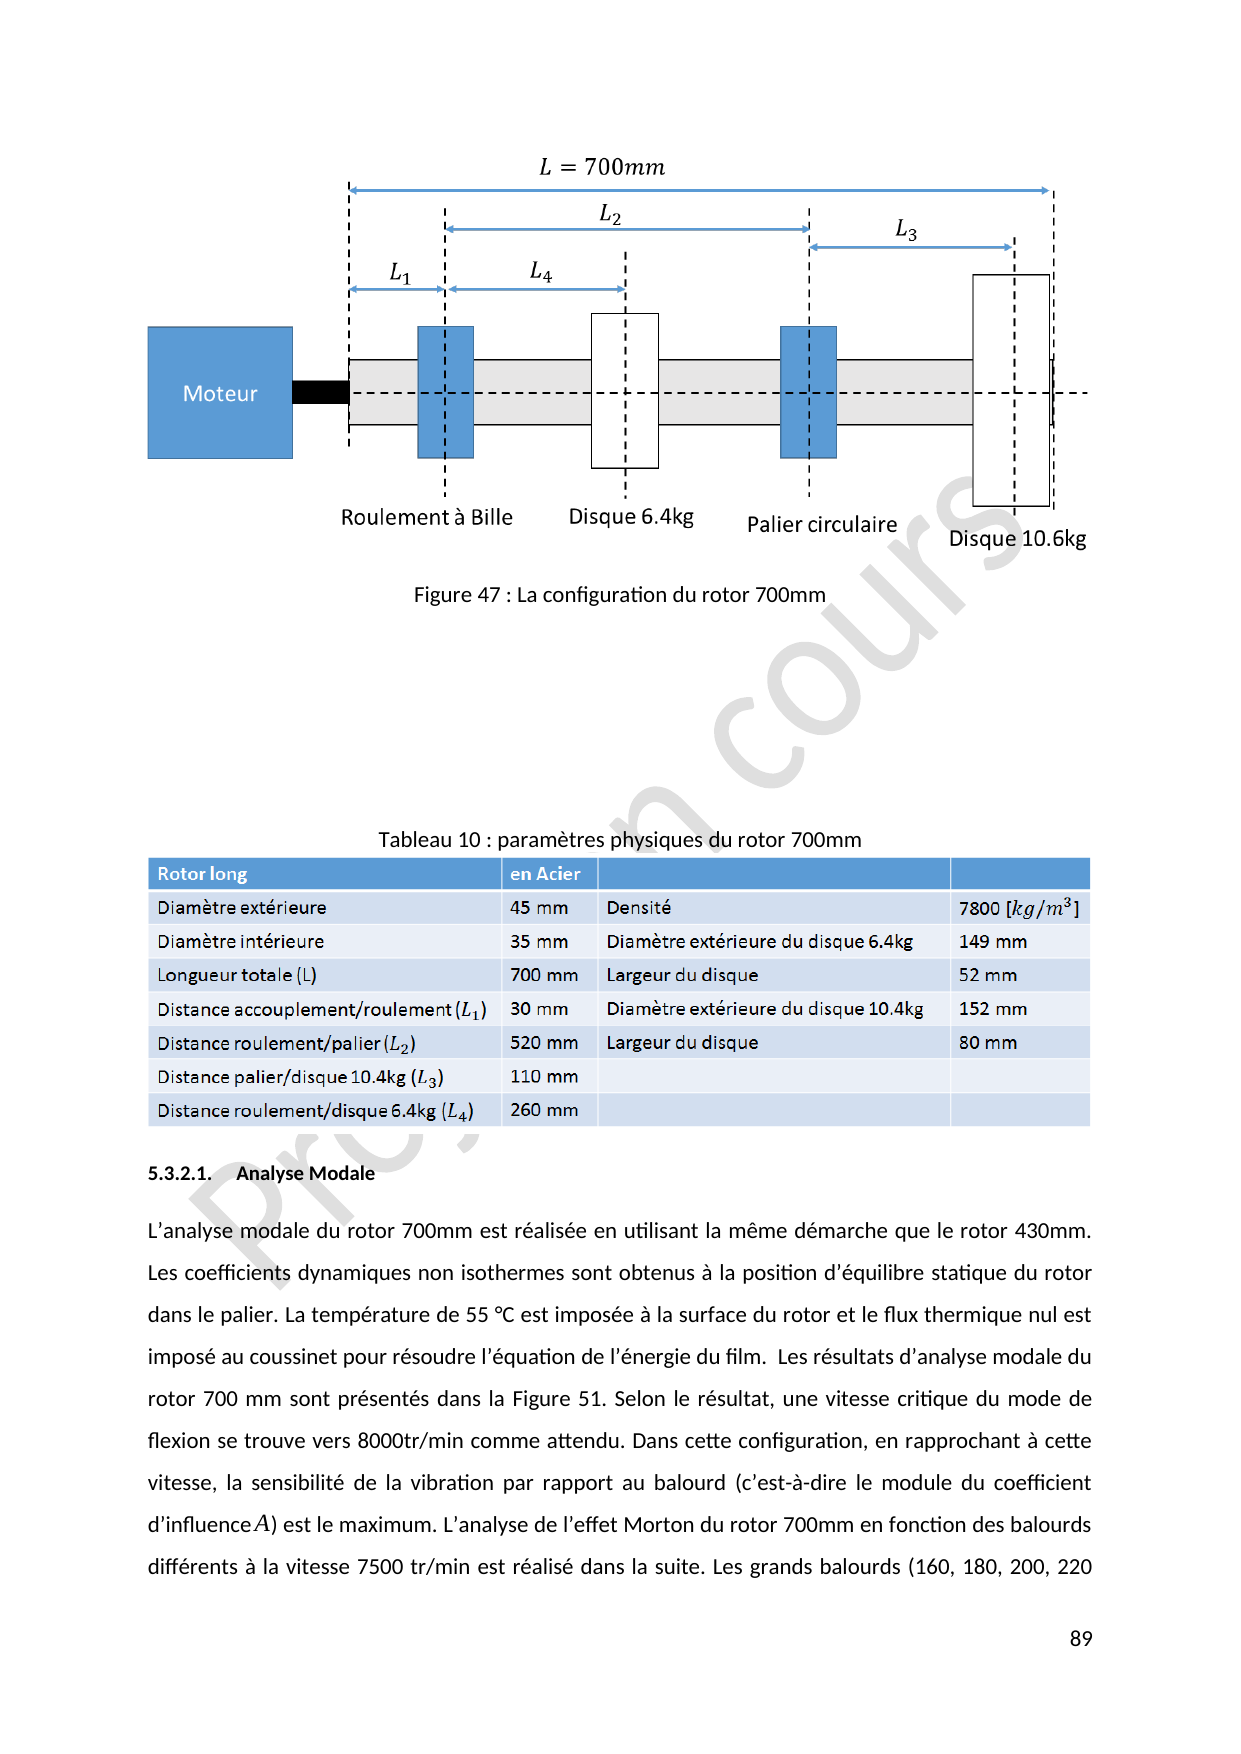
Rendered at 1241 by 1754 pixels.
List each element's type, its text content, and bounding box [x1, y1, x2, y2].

text Figure 47 : La configuration du rotor 700mm [148, 580, 1093, 608]
picture [147, 853, 1093, 1134]
subtitle Analyse Modale [148, 1160, 1093, 1186]
text Tableau 10 : paramètres physiques du rotor 700mm [148, 825, 1093, 853]
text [148, 1216, 1093, 1580]
picture [147, 147, 1109, 567]
